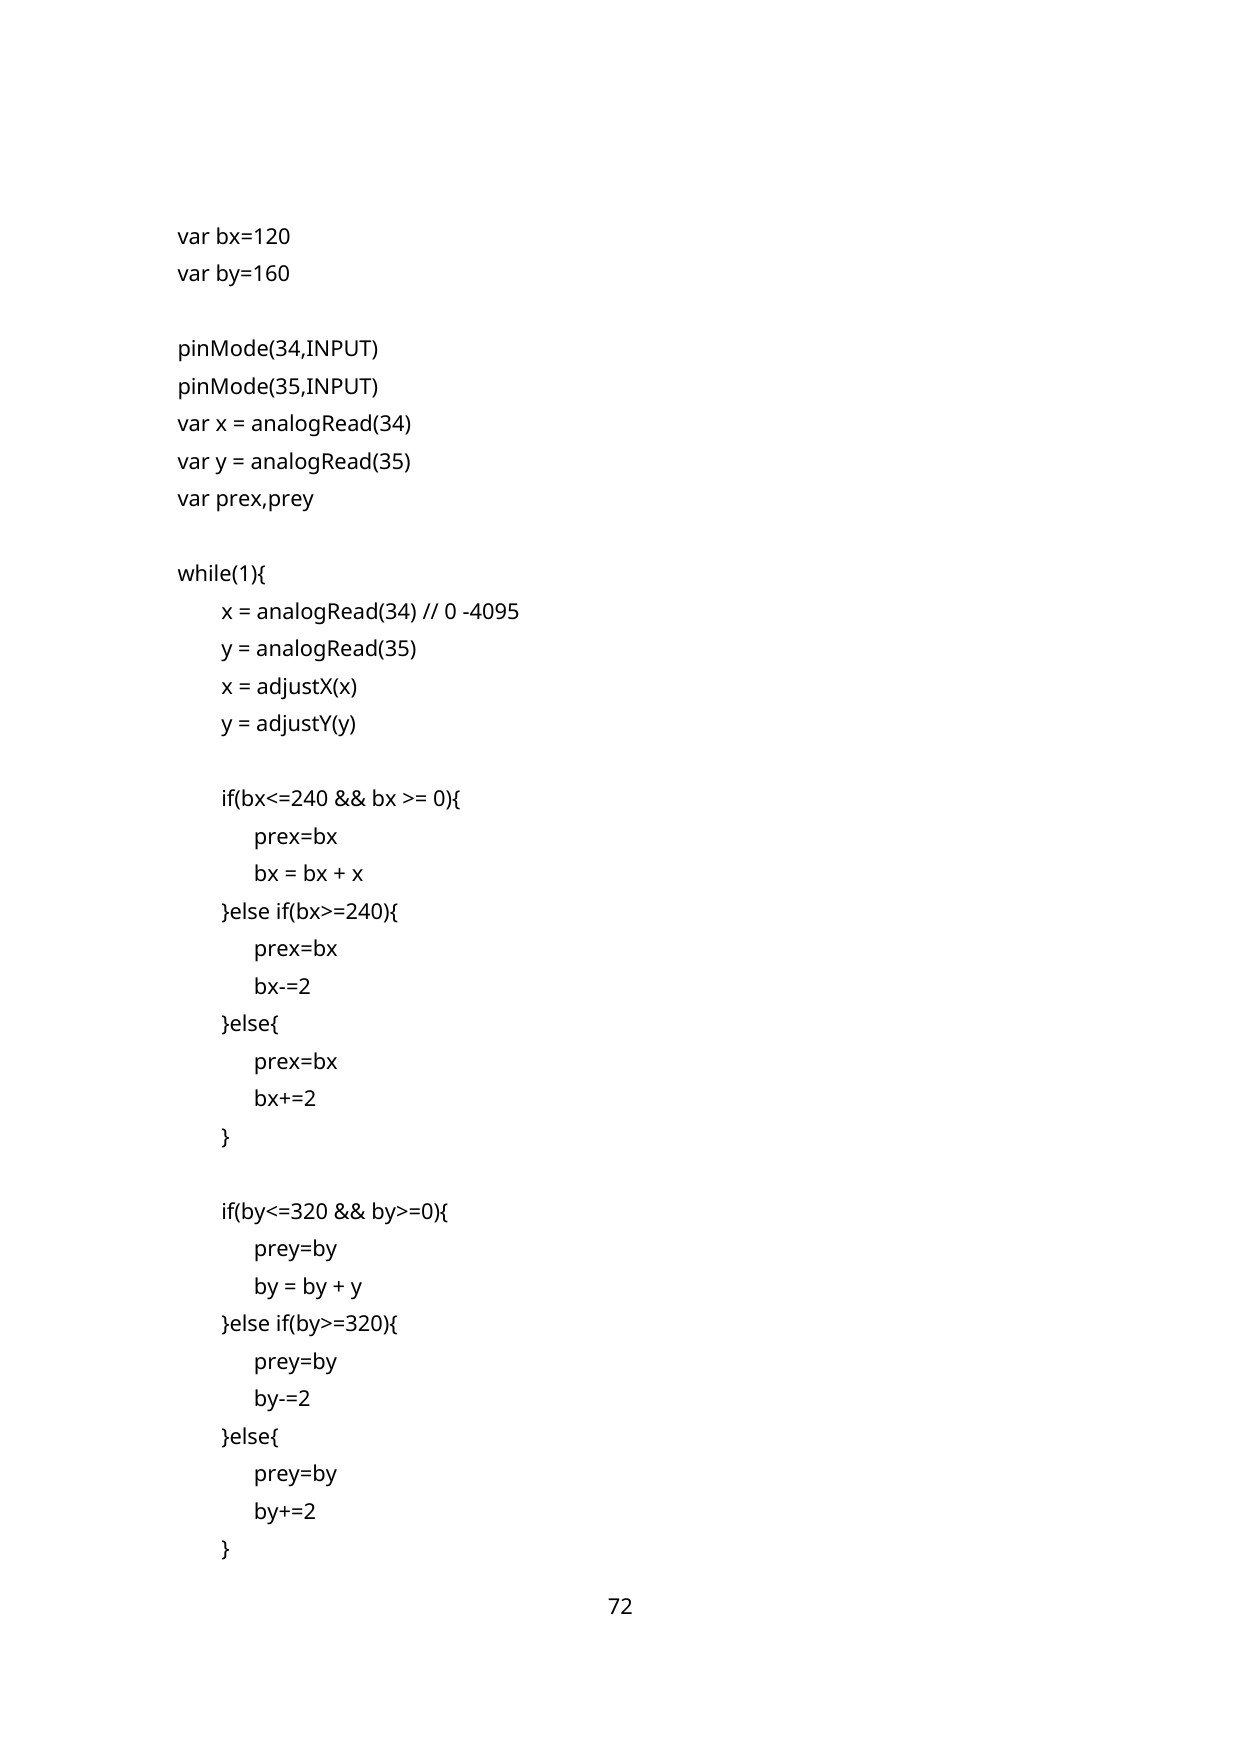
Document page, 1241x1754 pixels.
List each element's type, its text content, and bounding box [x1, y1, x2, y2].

text y = analogRead(35) [221, 629, 1063, 667]
text bx = bx + x [199, 854, 1063, 892]
text bx-=2 [199, 967, 1063, 1004]
text }else{ [199, 1004, 1063, 1042]
text var prex,prey [177, 479, 1063, 517]
text } [221, 1529, 1063, 1567]
text var x = analogRead(34) [177, 404, 1063, 442]
text by+=2 [221, 1492, 1063, 1529]
text } [199, 1117, 1063, 1154]
text x = analogRead(34) // 0 -4095 [221, 592, 1063, 629]
text by = by + y [221, 1267, 1063, 1304]
text var y = analogRead(35) [177, 442, 1063, 479]
text prex=bx [221, 817, 1063, 854]
text var bx=120 [177, 217, 1063, 254]
text var by=160 [177, 254, 1063, 292]
text prex=bx [199, 929, 1063, 967]
text }else if(bx>=240){ [199, 892, 1063, 929]
text if(bx<=240 && bx >= 0){ [221, 779, 1063, 817]
text if(by<=320 && by>=0){ [221, 1192, 1063, 1229]
text y = adjustY(y) [221, 704, 1063, 742]
text while(1){ [177, 554, 1063, 592]
text prex=bx [199, 1042, 1063, 1079]
text by-=2 [221, 1379, 1063, 1417]
text }else{ [221, 1417, 1063, 1454]
text prey=by [221, 1342, 1063, 1379]
text pinMode(35,INPUT) [177, 367, 1063, 404]
text }else if(by>=320){ [221, 1304, 1063, 1342]
text prey=by [221, 1454, 1063, 1492]
text pinMode(34,INPUT) [177, 329, 1063, 367]
text prey=by [221, 1229, 1063, 1267]
text bx+=2 [199, 1079, 1063, 1117]
text x = adjustX(x) [221, 667, 1063, 704]
